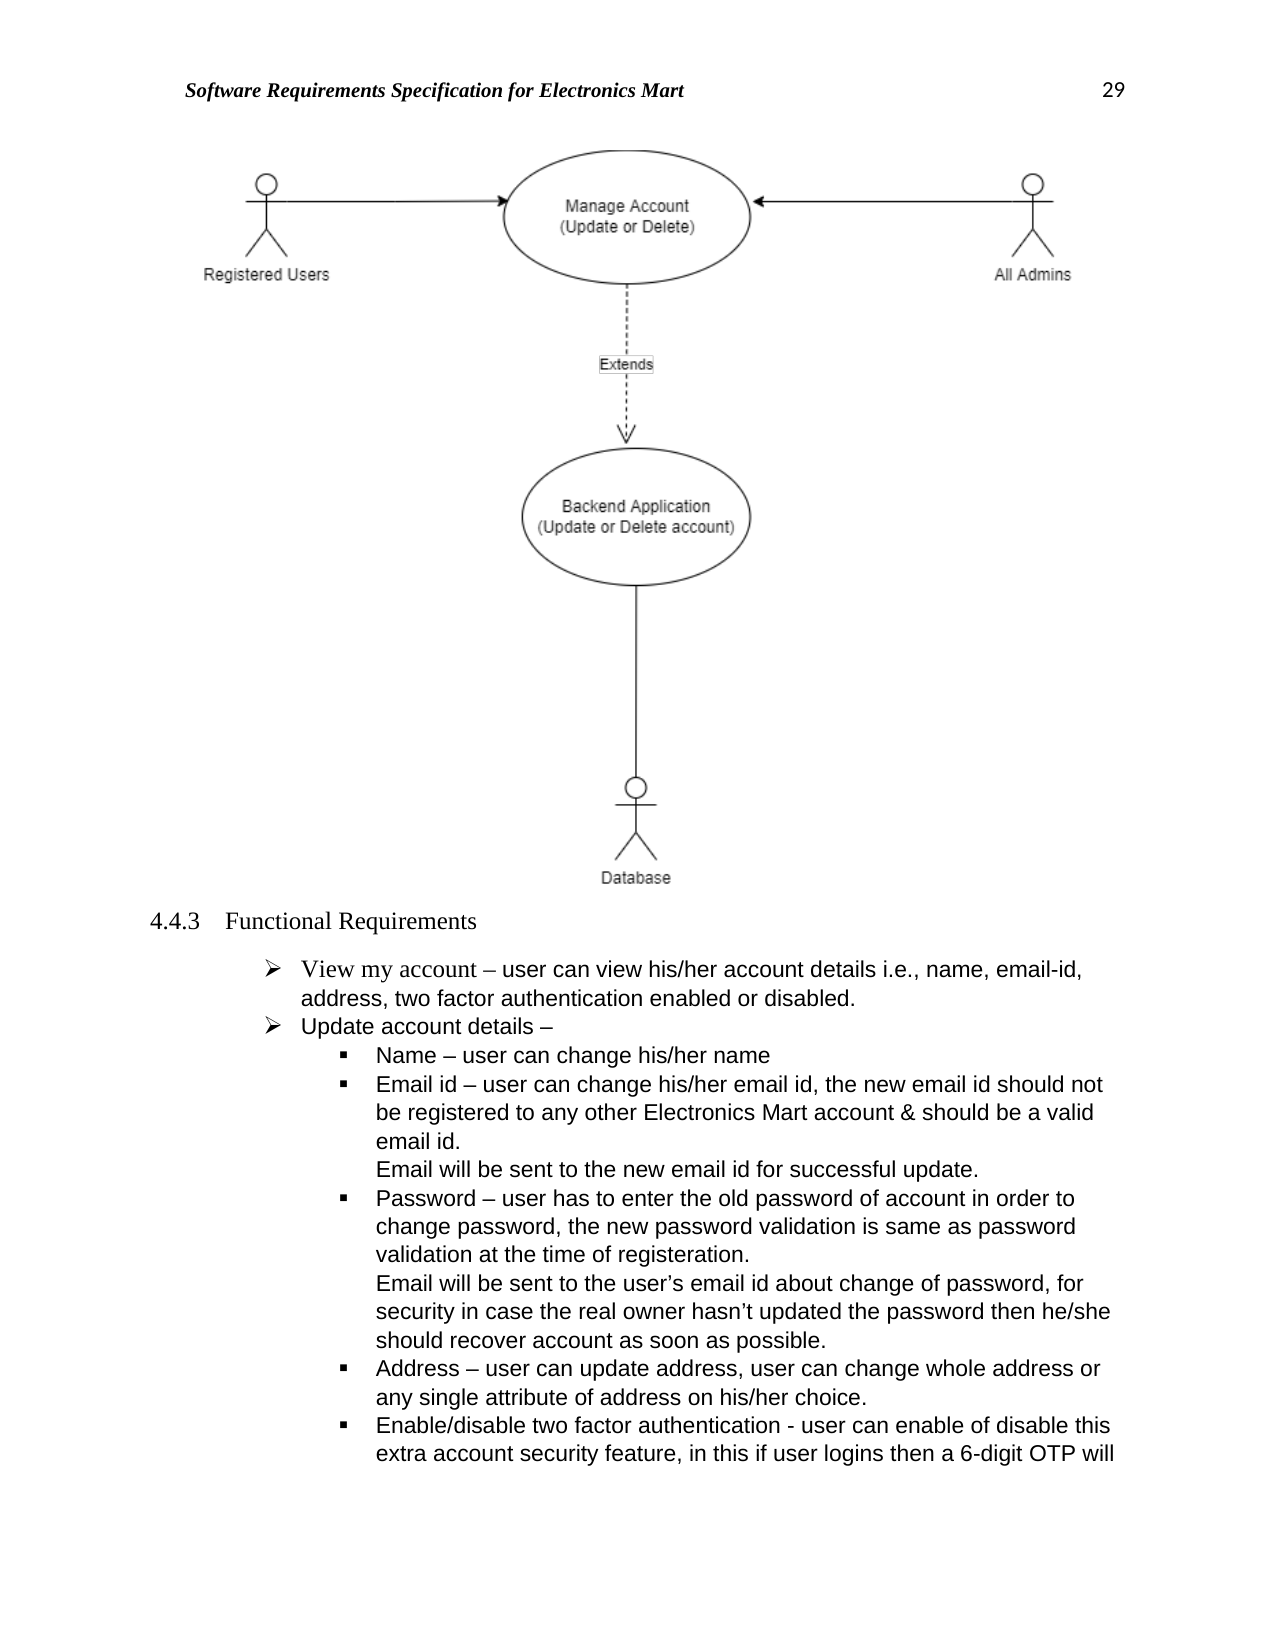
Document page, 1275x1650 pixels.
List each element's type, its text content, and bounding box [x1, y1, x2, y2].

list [338, 1412, 1125, 1467]
list Password – user has to enter the old password of account in order to change password, the new password validation is same as password validation at the time of registeration. [338, 1184, 1125, 1268]
list View my account – user can view his/her account details i.e., name, email-id, address, two factor authentication enabled or disabled. [263, 954, 1125, 1011]
list Address – user can update address, user can change whole address or any single attribute of address on his/her choice. [338, 1355, 1125, 1410]
list Update account details – [263, 1013, 1125, 1040]
list Email will be sent to the user’s email id about change of password, for security in case the real owner hasn’t updated the password then he/she should recover account as soon as possible. [376, 1270, 1125, 1353]
list Email id – user can change his/her email id, the new email id should not be registered to any other Electronics Mart account & should be a valid email id. [338, 1071, 1125, 1154]
list Email will be sent to the new email id for successful update. [376, 1156, 1125, 1182]
list Name – user can change his/her name [338, 1042, 1125, 1069]
text 4.4.3 Functional Requirements [150, 906, 1125, 935]
picture [203, 150, 1072, 888]
